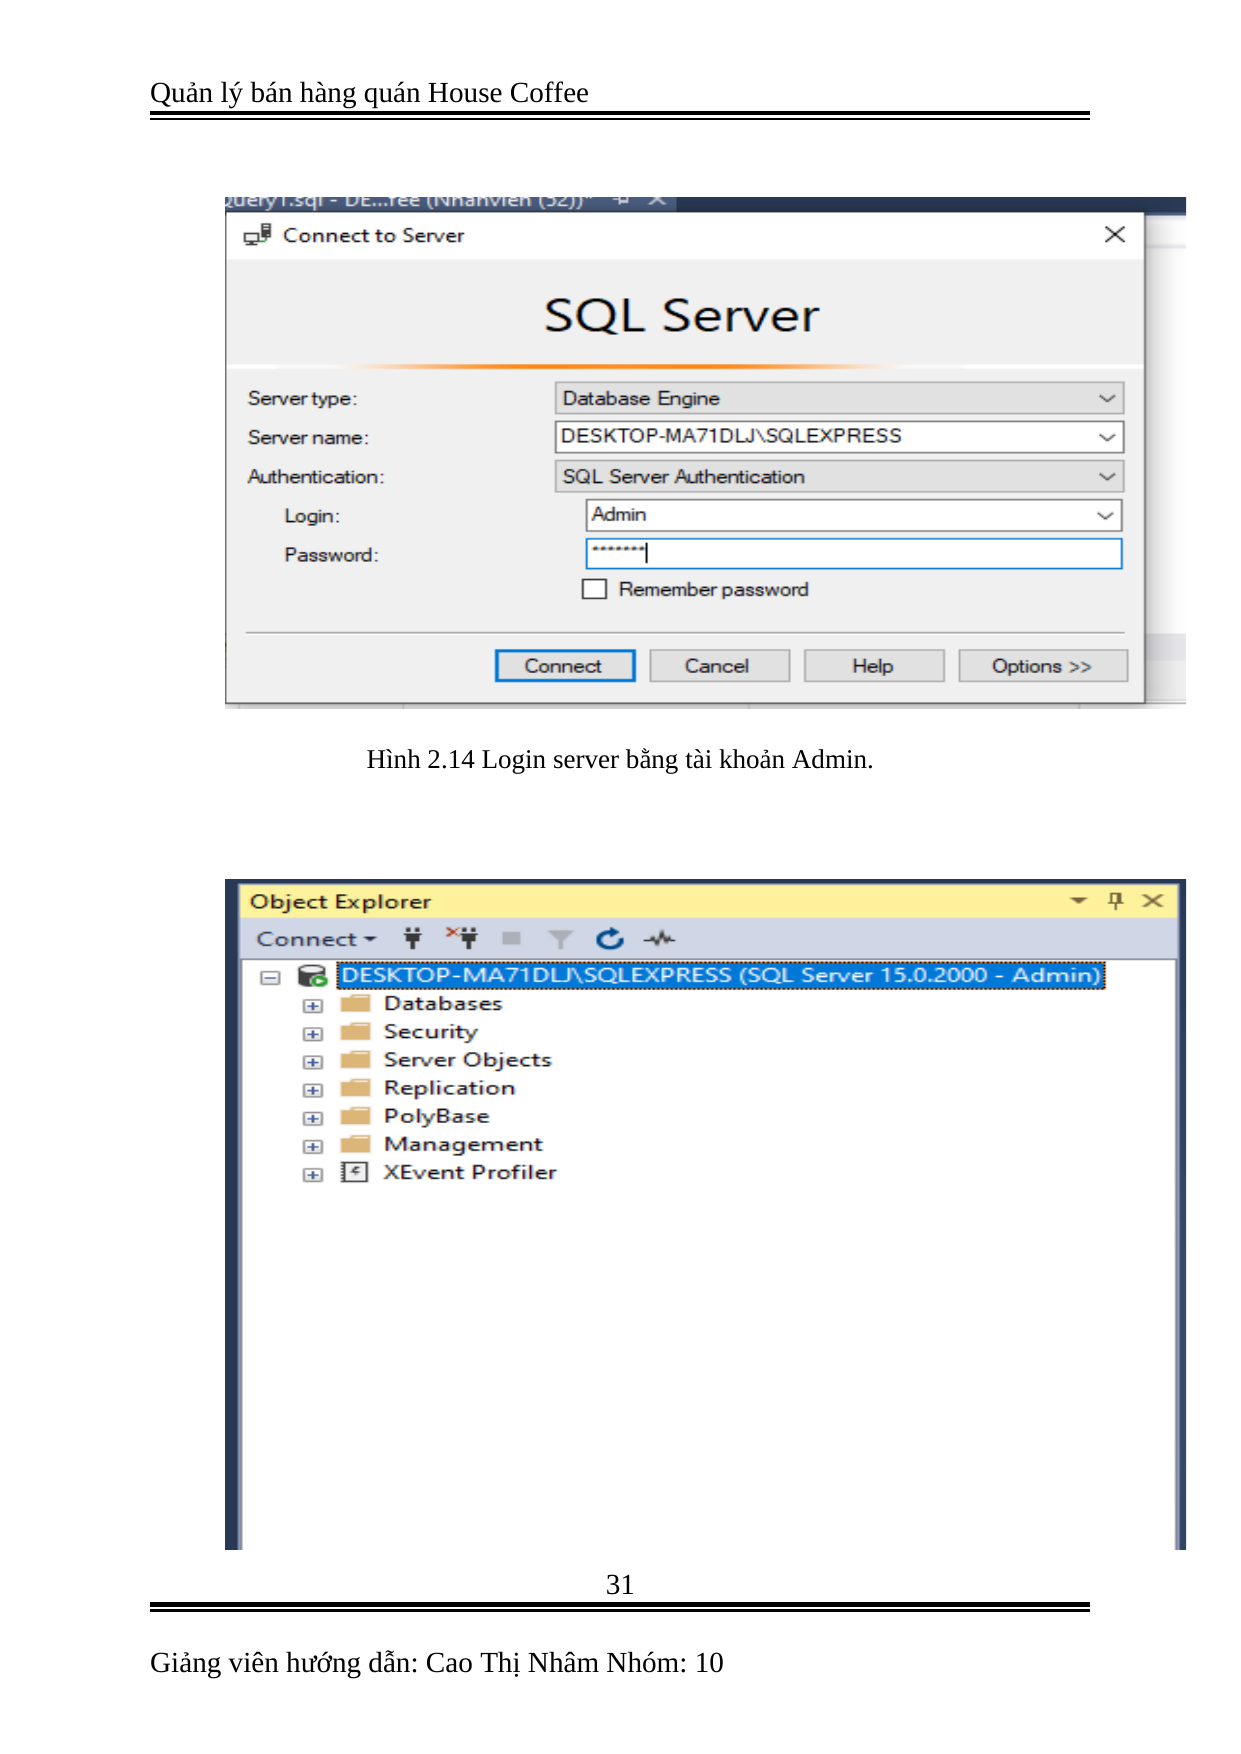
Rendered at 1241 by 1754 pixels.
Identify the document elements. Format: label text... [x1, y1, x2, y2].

picture [225, 197, 1187, 709]
picture [225, 879, 1187, 1550]
